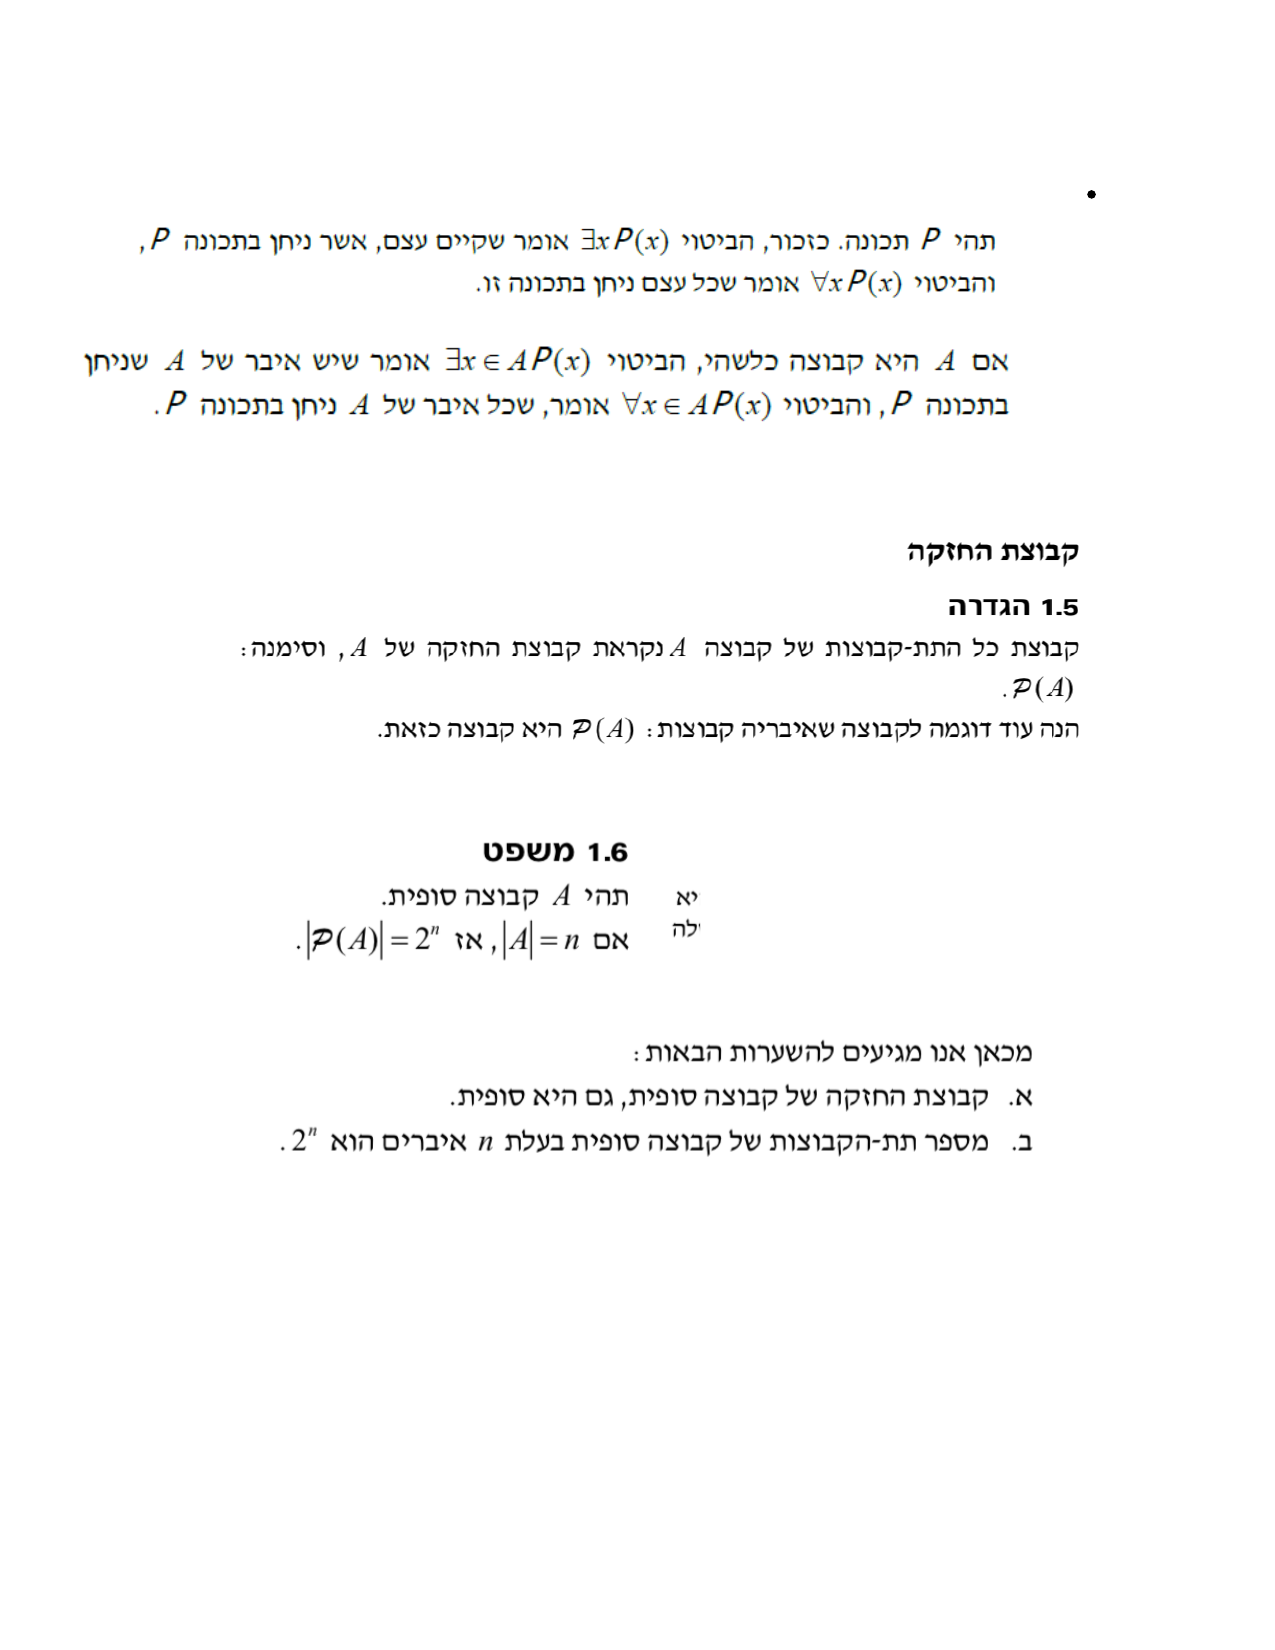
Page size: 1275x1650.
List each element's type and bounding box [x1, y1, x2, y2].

picture [225, 1014, 1090, 1202]
picture [225, 791, 700, 1012]
picture [225, 506, 1198, 759]
